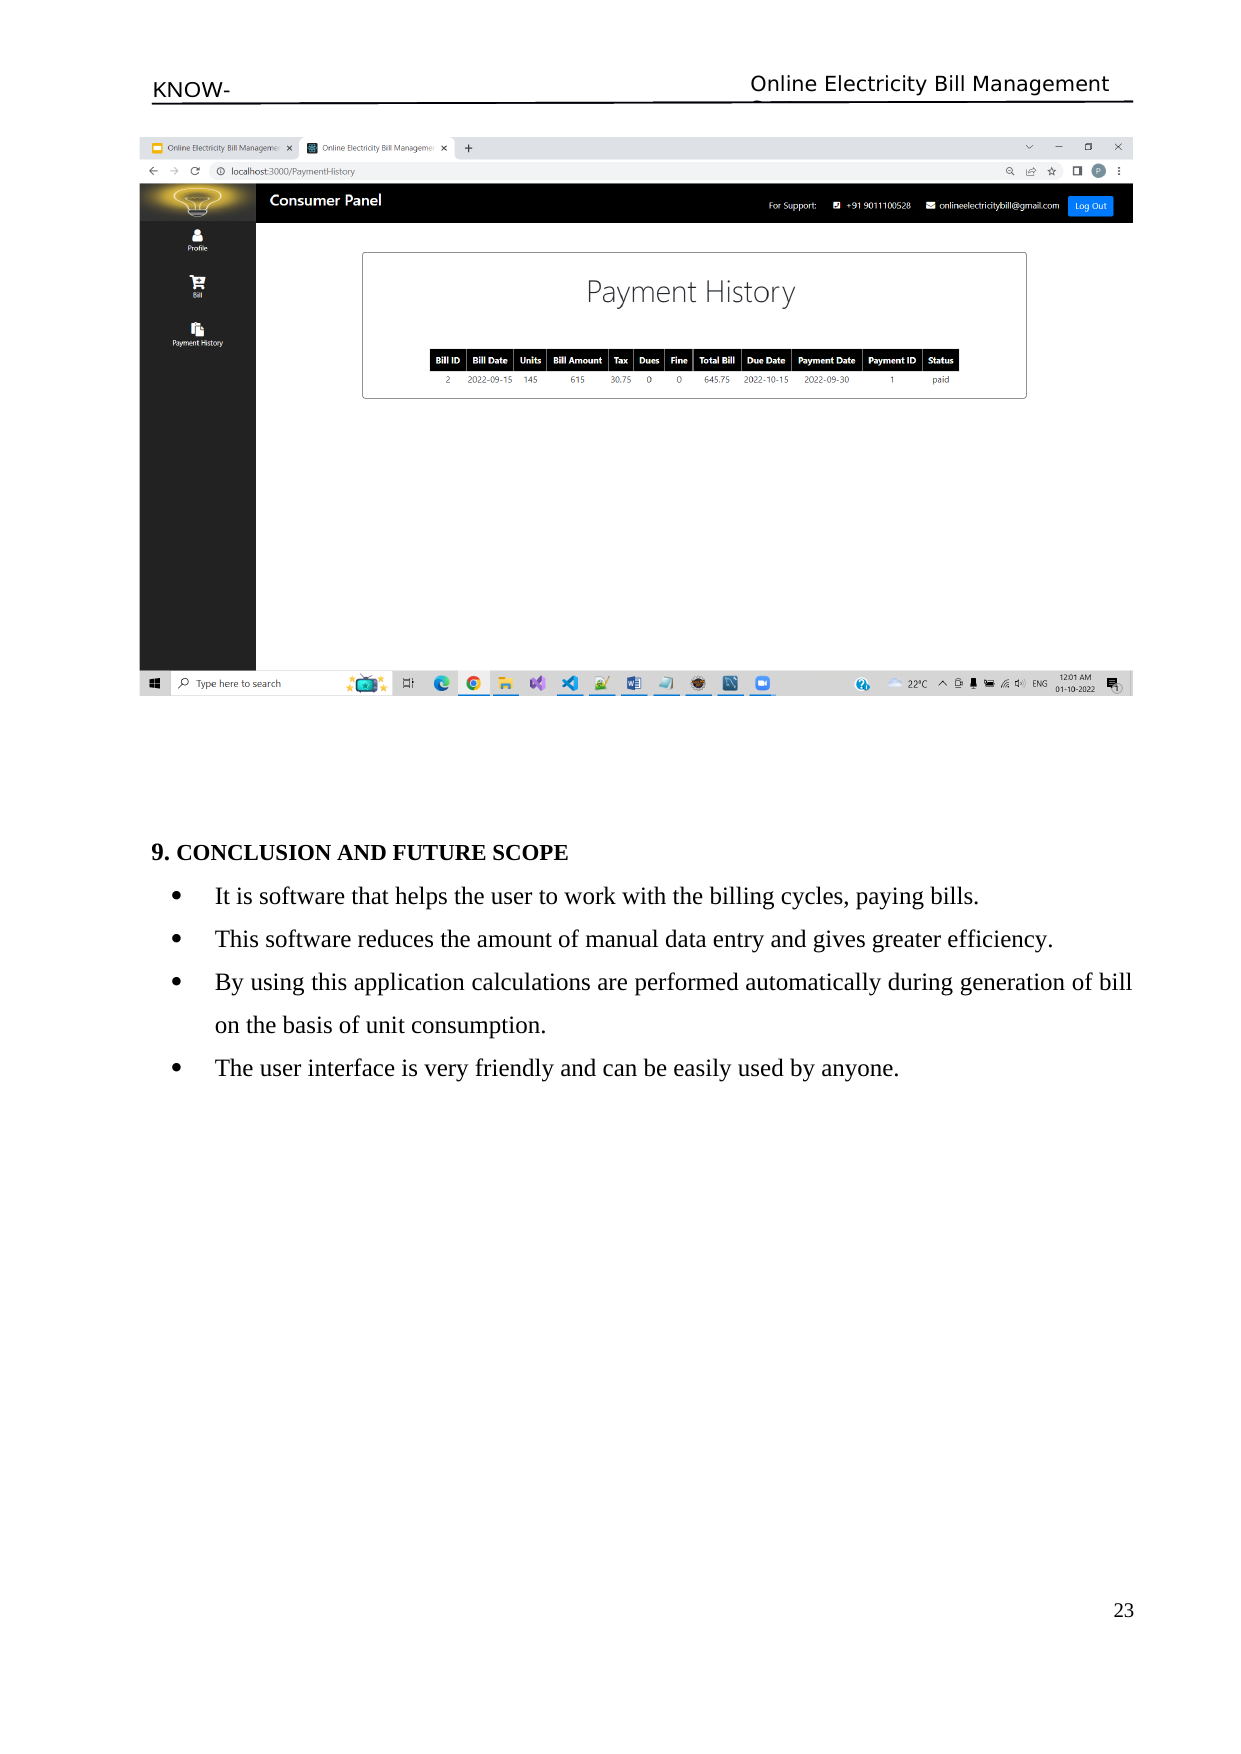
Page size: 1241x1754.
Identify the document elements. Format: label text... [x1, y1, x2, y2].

list This software reduces the amount of manual data entry and gives greater efficiency. [177, 924, 1134, 953]
list The user interface is very friendly and can be easily used by anyone. [177, 1053, 1121, 1082]
picture [139, 137, 1133, 696]
list By using this application calculations are performed automatically during generation of bill on the basis of unit consumption. [177, 967, 1134, 1039]
list It is software that helps the user to work with the billing cycles, paying bills. [177, 881, 1134, 909]
text 9. CONCLUSION AND FUTURE SCOPE [139, 837, 1134, 866]
